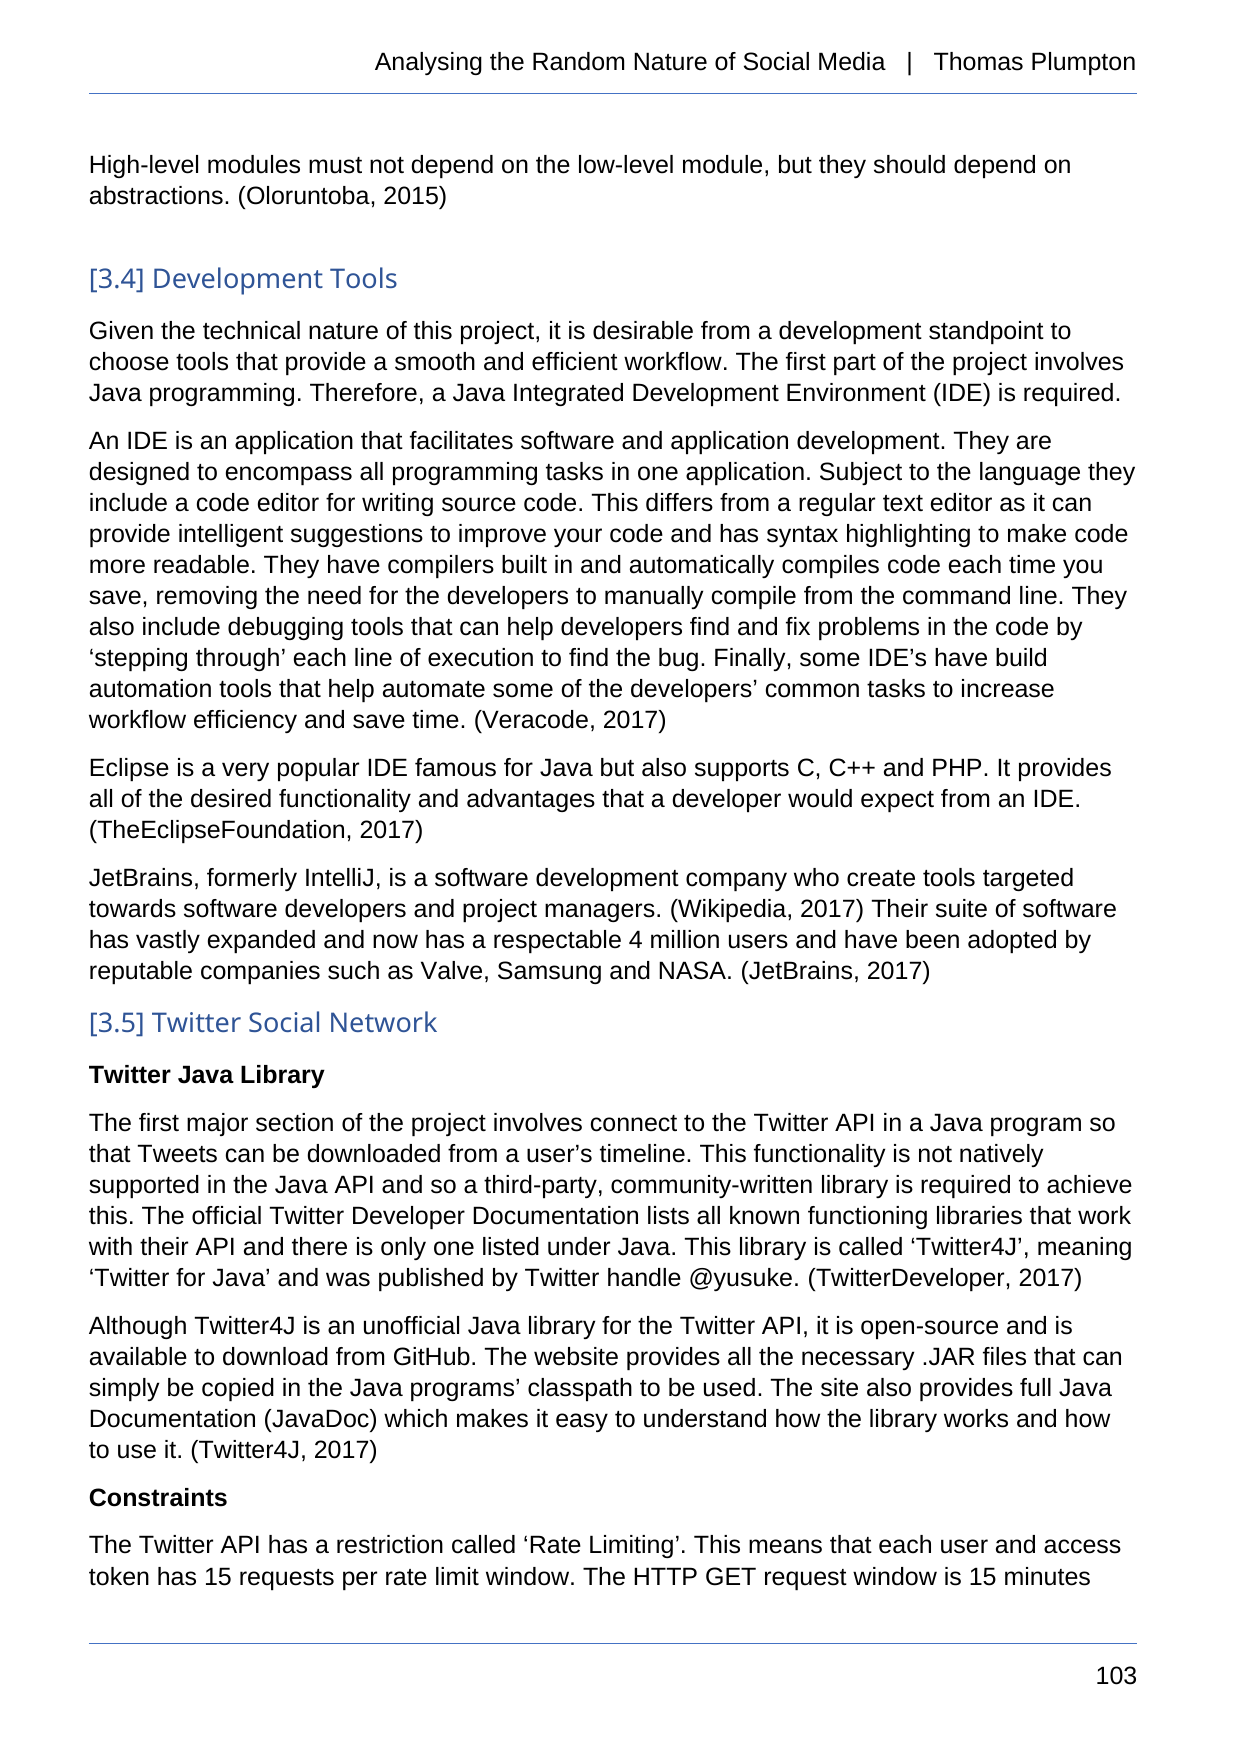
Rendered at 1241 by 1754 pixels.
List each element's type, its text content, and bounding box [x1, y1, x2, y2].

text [89, 1530, 1137, 1590]
text [3.5] Twitter Social Network [89, 1004, 1137, 1041]
text JetBrains, formerly IntelliJ, is a software development company who create tools targeted towards software developers and project managers. Their suite of software has vastly expanded and now has a respectable 4 million users and have been adopted by reputable companies such as Valve, Samsung and NASA. [89, 863, 1137, 985]
text Given the technical nature of this project, it is desirable from a development standpoint to choose tools that provide a smooth and efficient workflow. The first part of the project involves Java programming. Therefore, a Java Integrated Development Environment (IDE) is required. [89, 316, 1137, 407]
text An IDE is an application that facilitates software and application development. They are designed to encompass all programming tasks in one application. Subject to the language they include a code editor for writing source code. This differs from a regular text editor as it can provide intelligent suggestions to improve your code and has syntax highlighting to make code more readable. They have compilers built in and automatically compiles code each time you save, removing the need for the developers to manually compile from the command line. They also include debugging tools that can help developers find and fix problems in the code by ‘stepping through’ each line of execution to find the bug. Finally, some IDE’s have build automation tools that help automate some of the developers’ common tasks to increase workflow efficiency and save time. [89, 426, 1137, 734]
text Constraints [89, 1483, 1137, 1511]
text The first major section of the project involves connect to the Twitter API in a Java program so that Tweets can be downloaded from a user’s timeline. This functionality is not natively supported in the Java API and so a third-party, community-written library is required to achieve this. The official Twitter Developer Documentation lists all known functioning libraries that work with their API and there is only one listed under Java. This library is called ‘Twitter4J’, meaning ‘Twitter for Java’ and was published by Twitter handle @yusuke. [89, 1108, 1137, 1292]
text Twitter Java Library [89, 1060, 1137, 1089]
text Although Twitter4J is an unofficial Java library for the Twitter API, it is open-source and is available to download from GitHub. The website provides all the necessary .JAR files that can simply be copied in the Java programs’ classpath to be used. The site also provides full Java Documentation (JavaDoc) which makes it easy to understand how the library works and how to use it. [89, 1311, 1137, 1464]
text [3.4] Development Tools [89, 260, 1137, 297]
text Eclipse is a very popular IDE famous for Java but also supports C, C++ and PHP. It provides all of the desired functionality and advantages that a developer would expect from an IDE. [89, 753, 1137, 844]
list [89, 150, 1137, 210]
